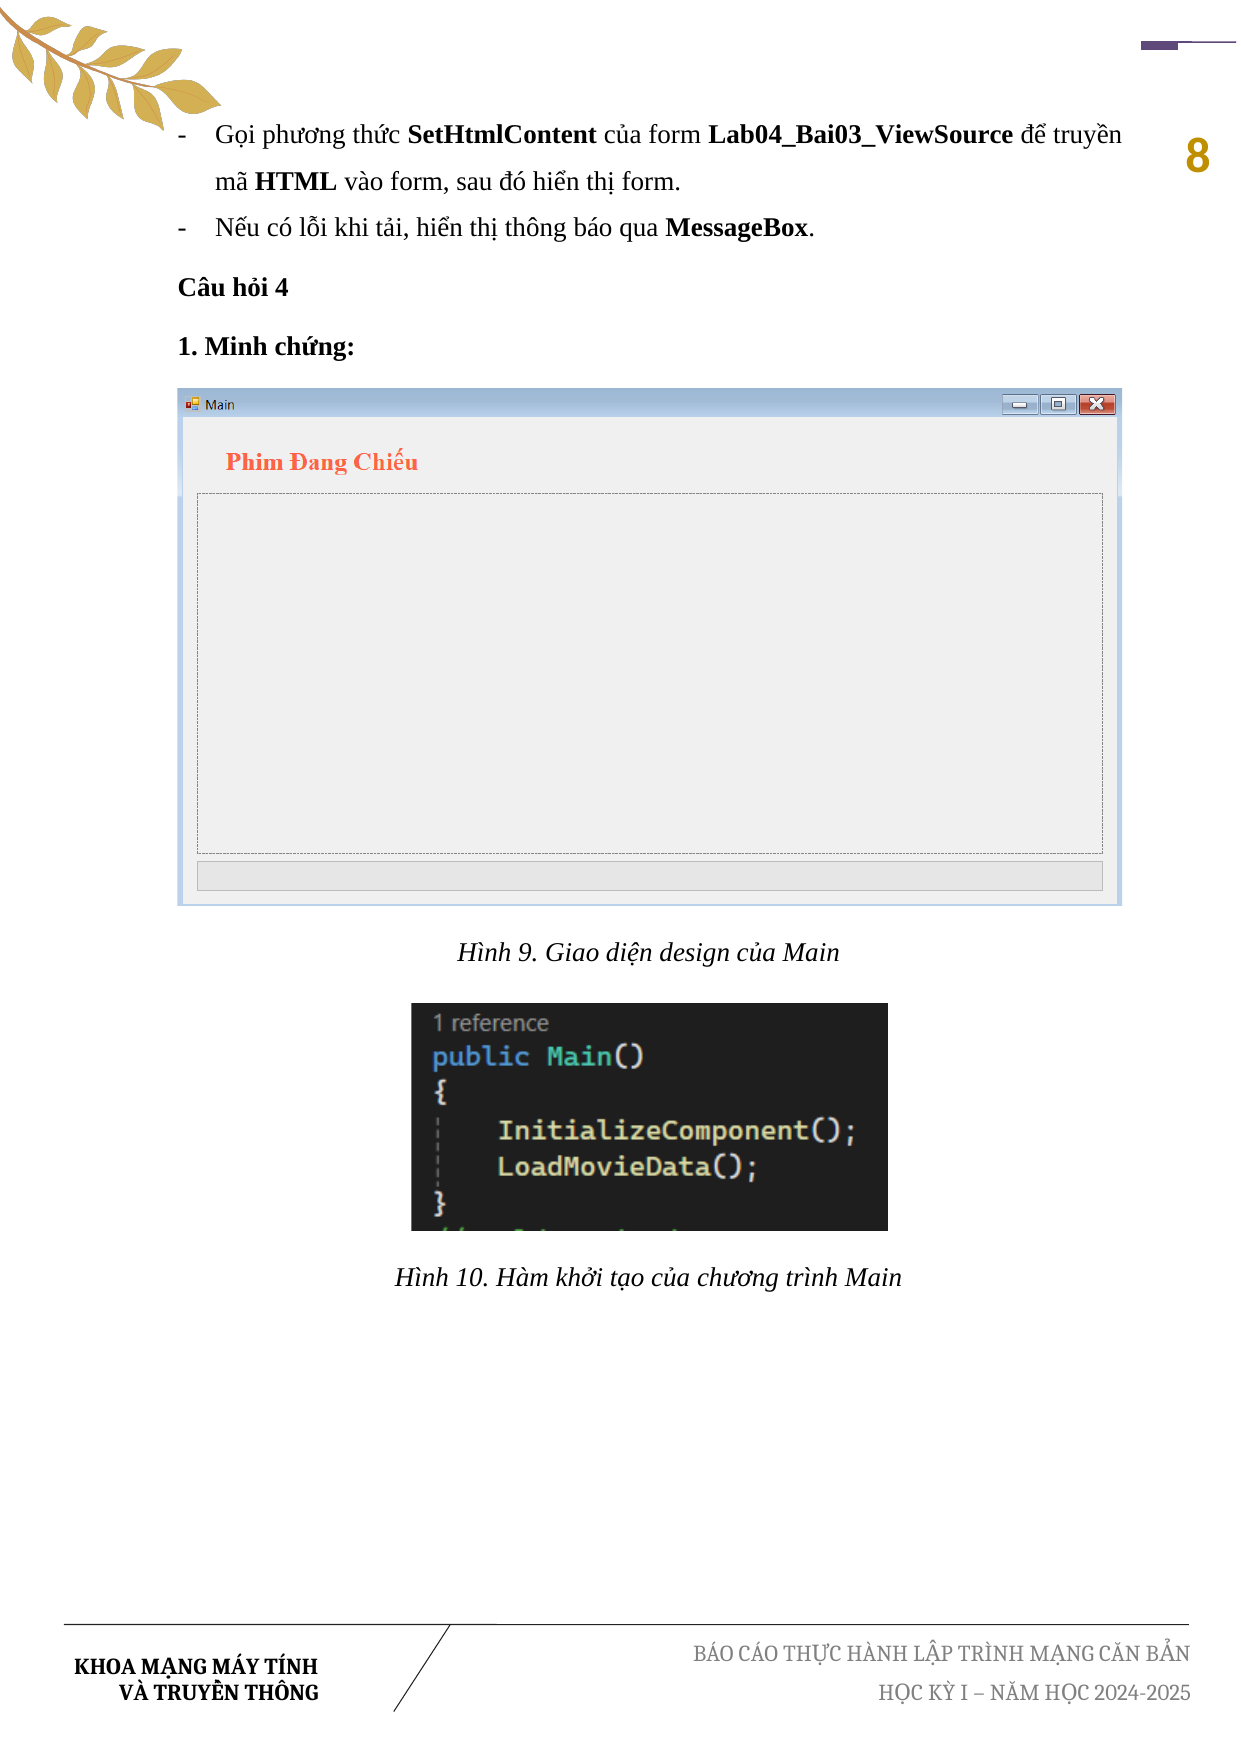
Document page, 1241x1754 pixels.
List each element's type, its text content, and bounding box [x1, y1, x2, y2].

picture [177, 388, 1123, 906]
picture [411, 1003, 888, 1231]
subtitle 1. Minh chứng: [177, 330, 1122, 361]
list Gọi phương thức SetHtmlContent của form Lab04_Bai03_ViewSource để truyền mã HTML vào form, sau đó hiển thị form. [177, 118, 1122, 196]
list Nếu có lỗi khi tải, hiển thị thông báo qua MessageBox. [177, 211, 1122, 243]
picture [0, 0, 235, 197]
subtitle Câu hỏi 4 [177, 271, 1122, 302]
